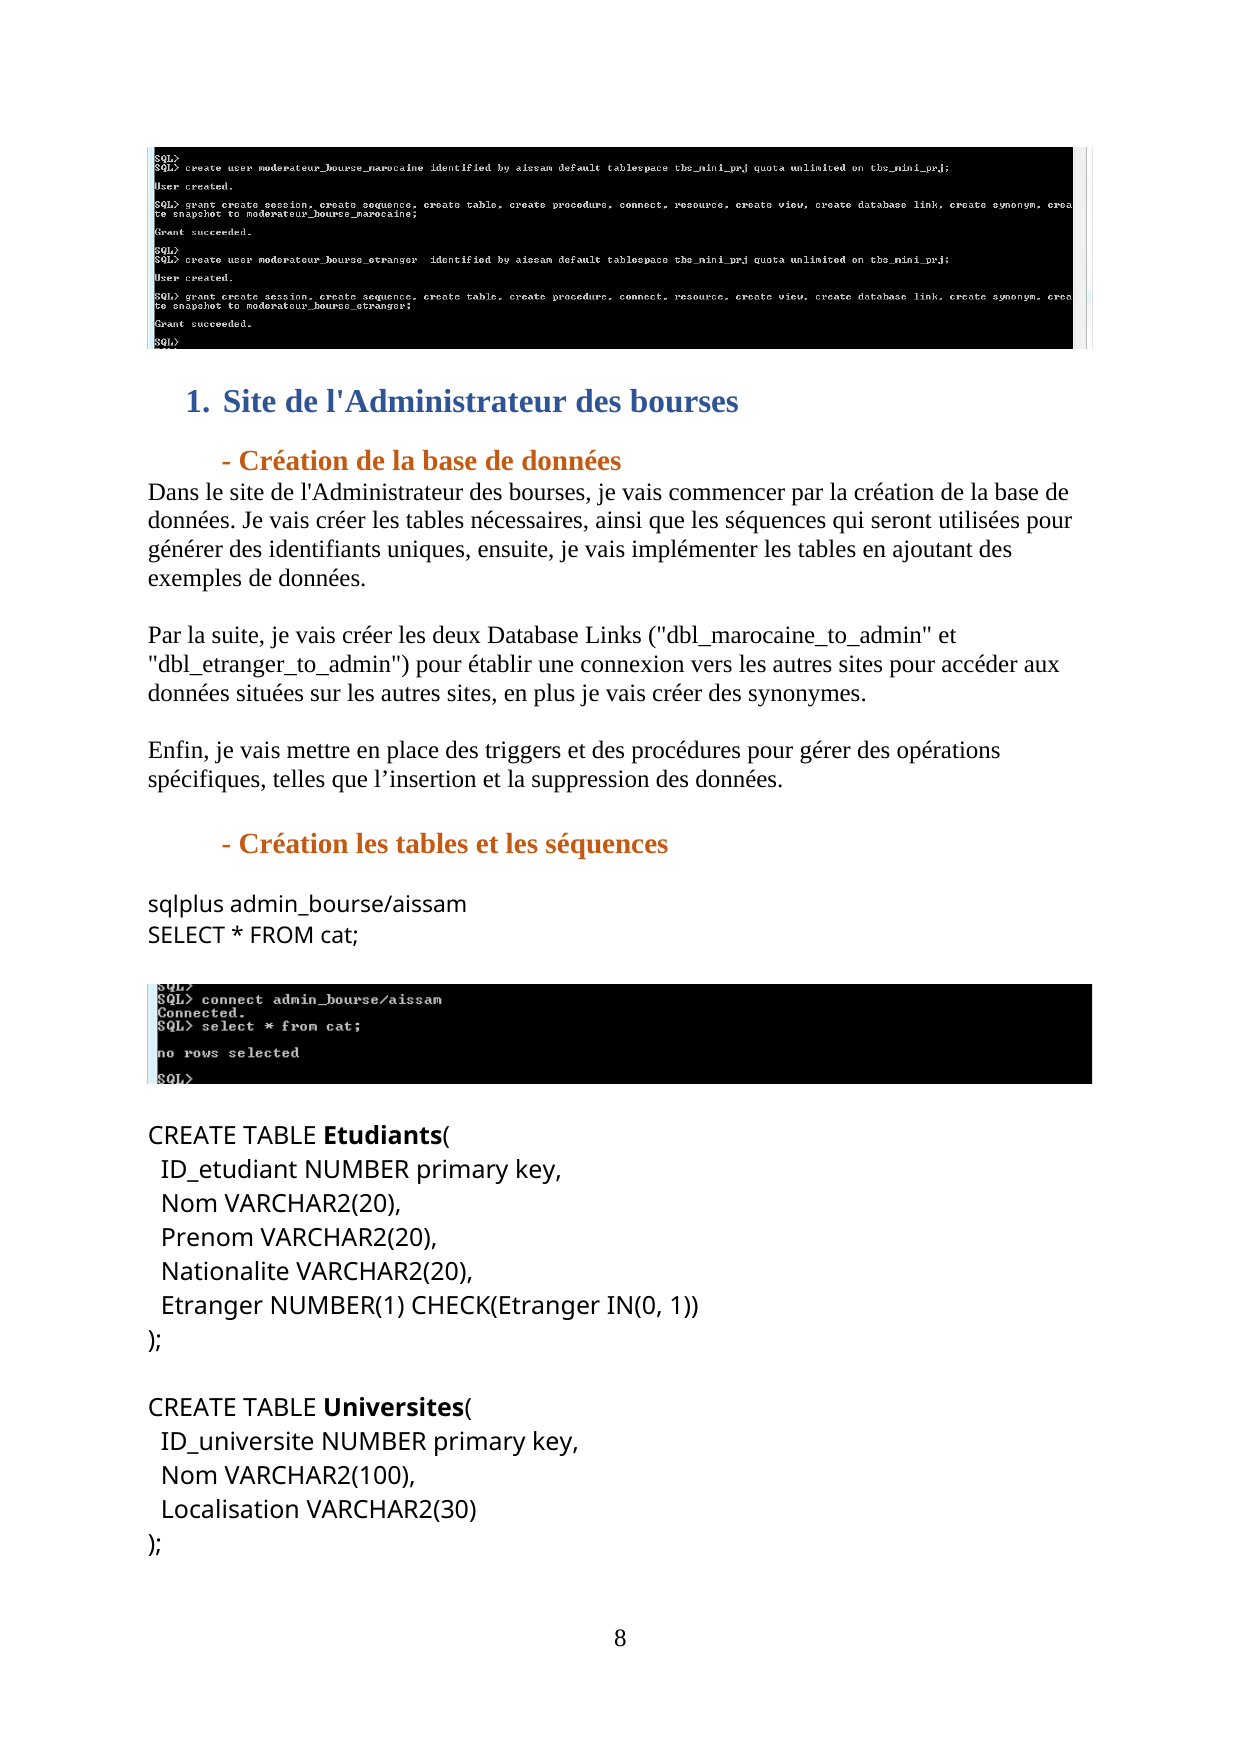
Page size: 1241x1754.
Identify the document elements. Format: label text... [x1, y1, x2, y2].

text Enfin, je vais mettre en place des triggers et des procédures pour gérer des opérations spécifiques, telles que l’insertion et la suppression des données. [148, 736, 1093, 793]
text SELECT * FROM cat; [148, 919, 1093, 951]
text ); [148, 1322, 1093, 1356]
text Prenom VARCHAR2(20), [148, 1219, 1093, 1254]
text sqlplus admin_bourse/aissam [148, 888, 1093, 919]
list Site de l'Administrateur des bourses [185, 382, 1093, 420]
text ID_universite NUMBER primary key, [148, 1424, 1093, 1458]
text CREATE TABLE Universites( [148, 1390, 1093, 1424]
text Nom VARCHAR2(20), [148, 1186, 1093, 1219]
text Localisation VARCHAR2(30) [148, 1492, 1093, 1526]
text ID_etudiant NUMBER primary key, [148, 1151, 1093, 1186]
text Par la suite, je vais créer les deux Database Links ("dbl_marocaine_to_admin" et "dbl_etranger_to_admin") pour établir une connexion vers les autres sites pour accéder aux données situées sur les autres sites, en plus je vais créer des synonymes. [148, 621, 1093, 707]
text Nom VARCHAR2(100), [148, 1458, 1093, 1492]
picture [147, 984, 1093, 1084]
text ); [148, 1526, 1093, 1560]
text CREATE TABLE Etudiants( [148, 1117, 1093, 1151]
text - Création de la base de données [221, 443, 1093, 477]
text Dans le site de l'Administrateur des bourses, je vais commencer par la création de la base de données. Je vais créer les tables nécessaires, ainsi que les séquences qui seront utilisées pour générer des identifiants uniques, ensuite, je vais implémenter les tables en ajoutant des exemples de données. [148, 477, 1093, 592]
picture [147, 147, 1093, 349]
text Etranger NUMBER(1) CHECK(Etranger IN(0, 1)) [148, 1288, 1093, 1322]
text - Création les tables et les séquences [221, 826, 1093, 859]
text Nationalite VARCHAR2(20), [148, 1254, 1093, 1288]
